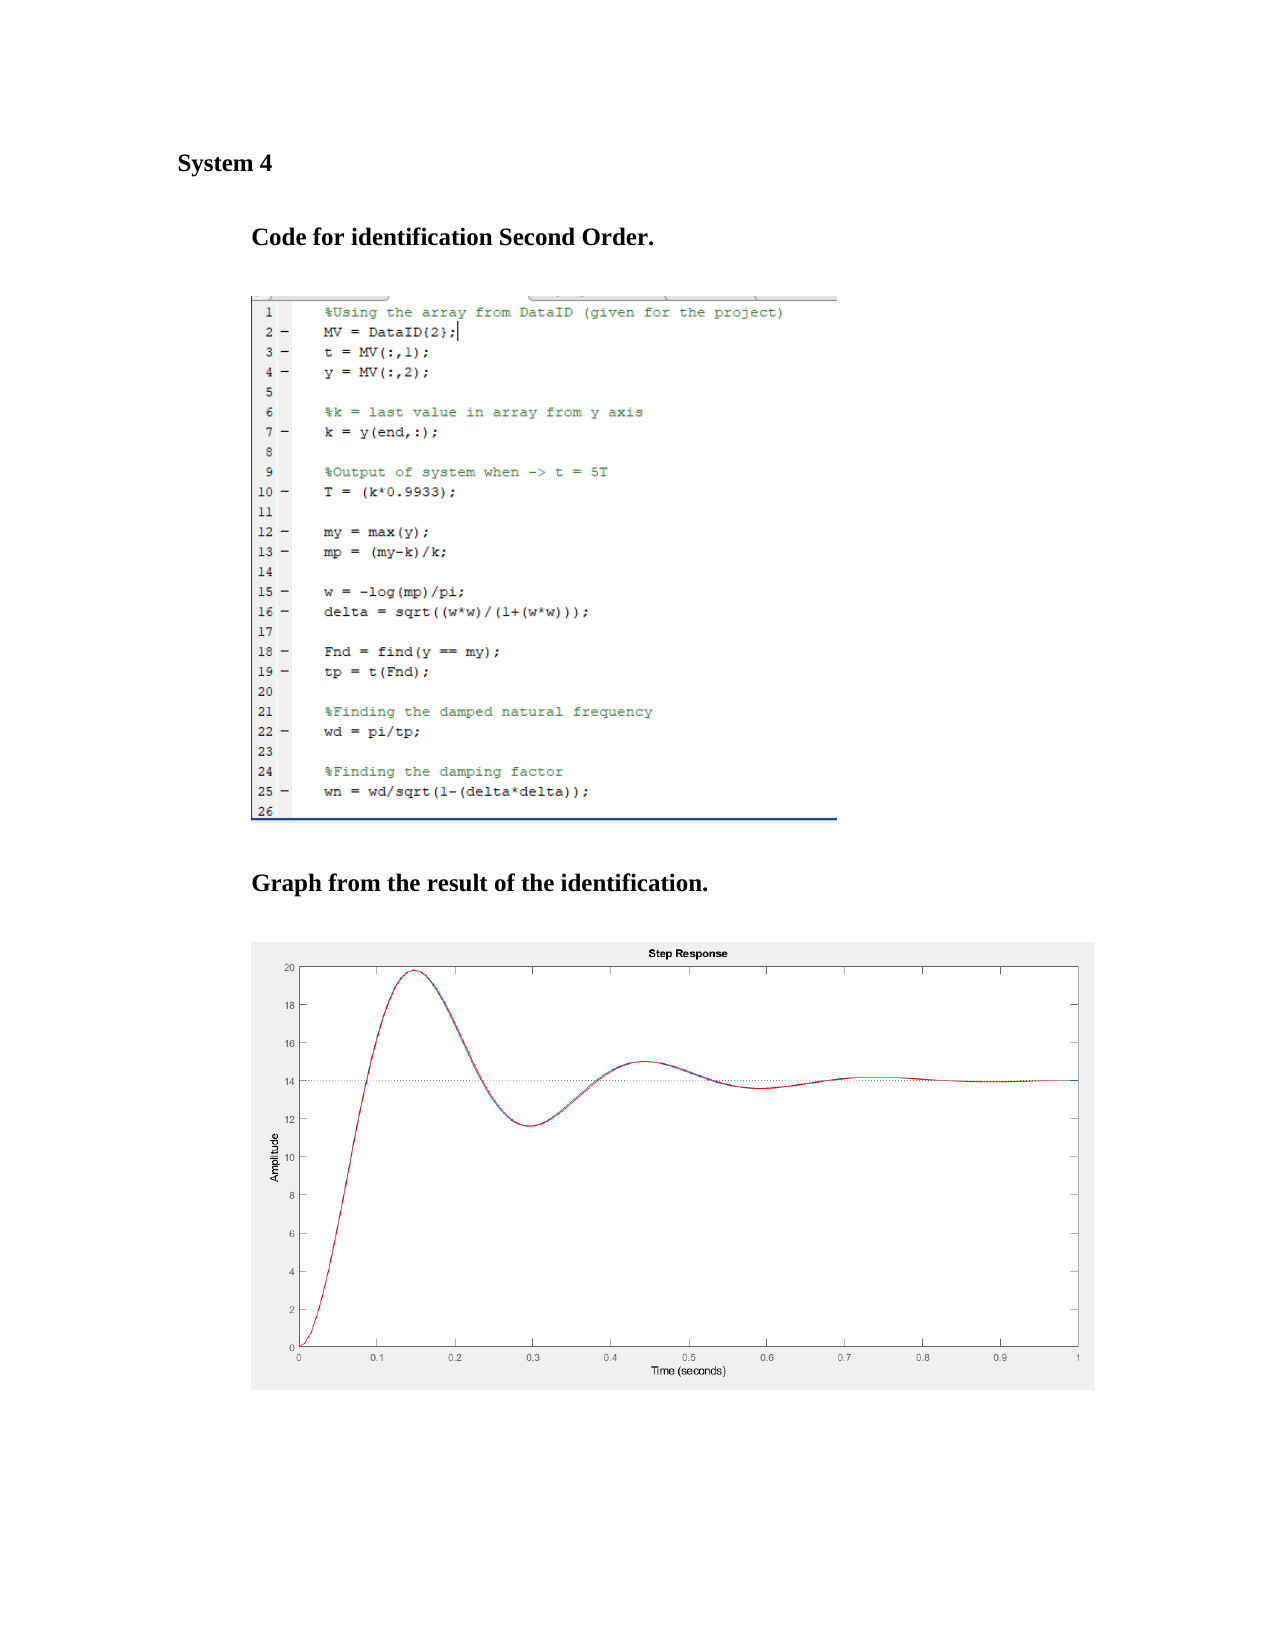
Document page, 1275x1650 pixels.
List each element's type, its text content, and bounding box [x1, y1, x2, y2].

text System 4 [177, 148, 1098, 176]
text Graph from the result of the identification. [177, 868, 1098, 897]
picture [251, 296, 837, 823]
picture [251, 942, 1095, 1390]
text Code for identification Second Order. [177, 222, 1098, 251]
